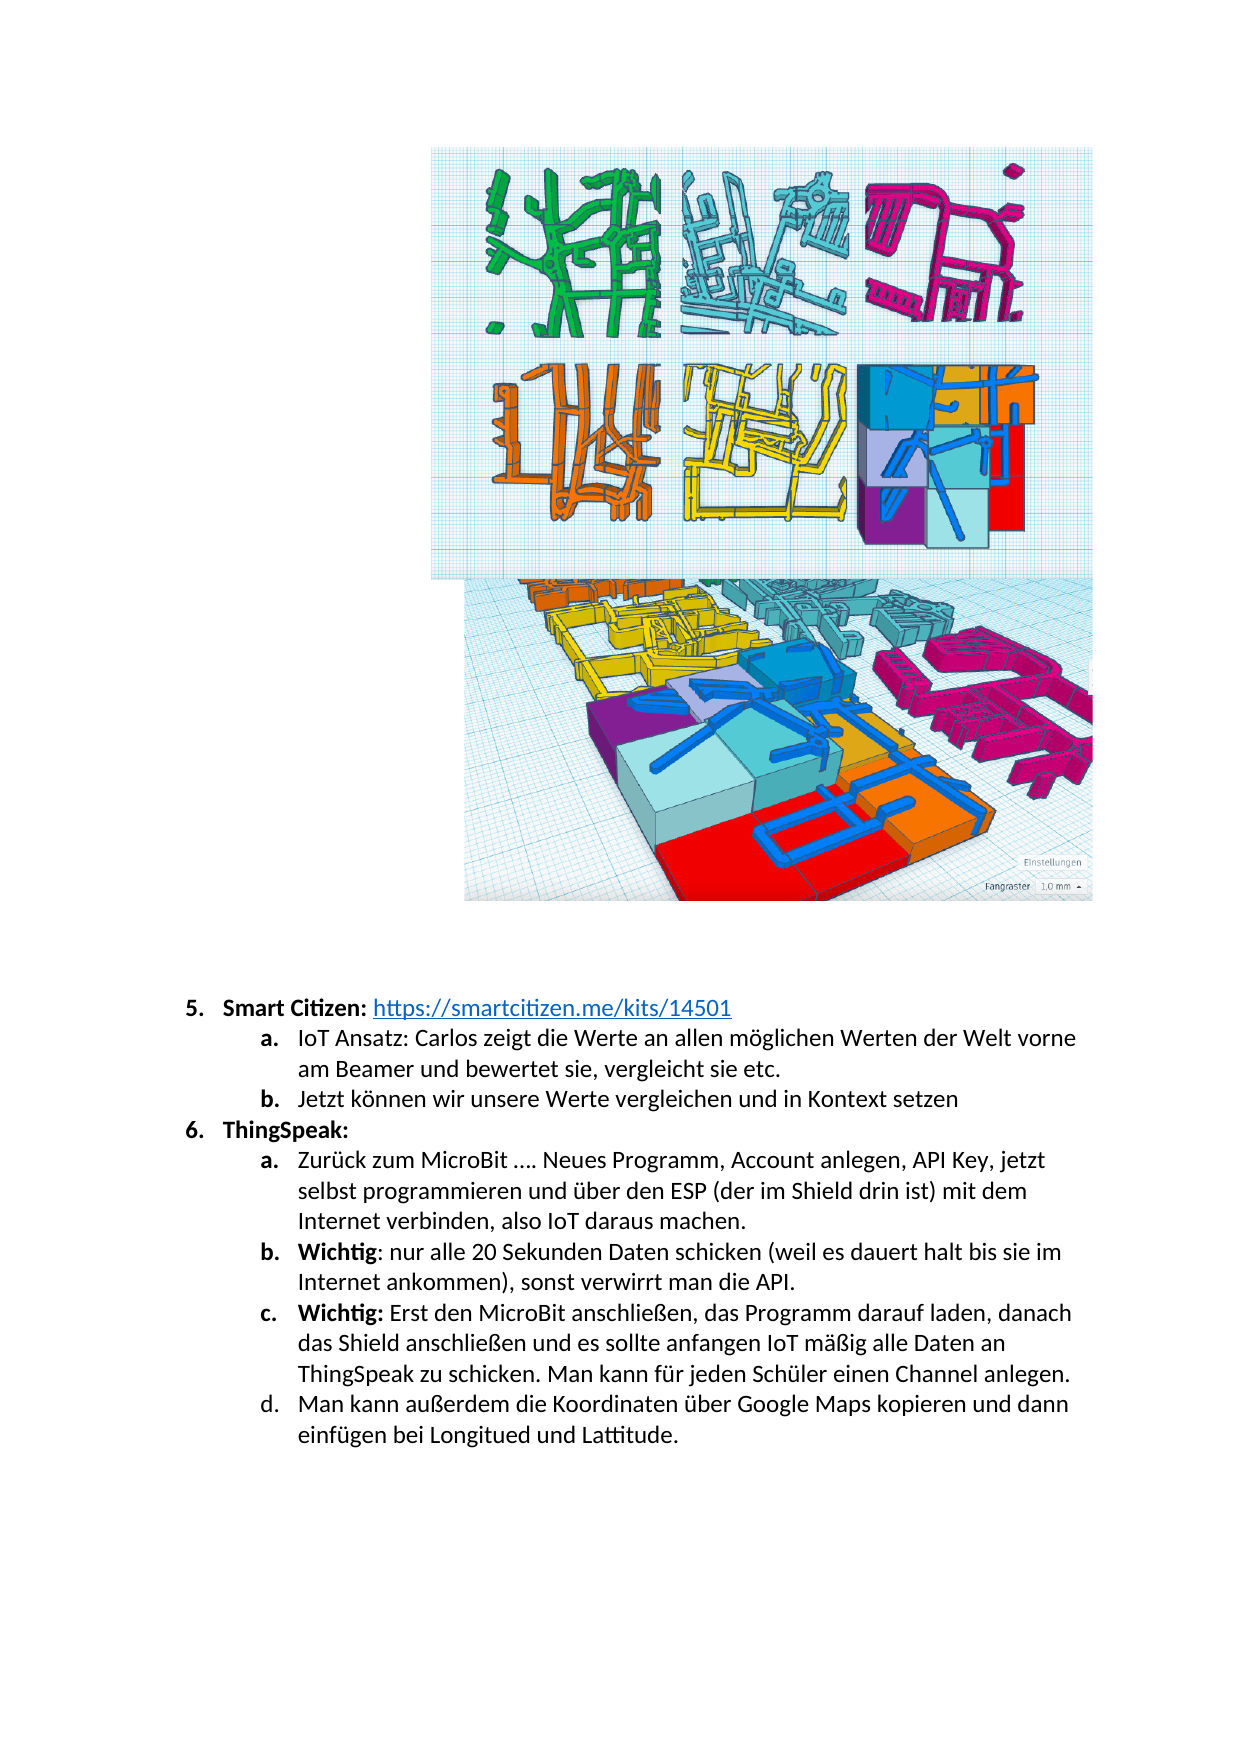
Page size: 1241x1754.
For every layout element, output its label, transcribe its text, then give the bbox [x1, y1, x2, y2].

picture [431, 147, 1093, 901]
list ThingSpeak: [185, 1114, 1093, 1144]
list Jetzt können wir unsere Werte vergleichen und in Kontext setzen [260, 1083, 1093, 1114]
list Wichtig: nur alle 20 Sekunden Daten schicken (weil es dauert halt bis sie im Internet ankommen), sonst verwirrt man die API. [260, 1236, 1093, 1297]
list Man kann außerdem die Koordinaten über Google Maps kopieren und dann einfügen bei Longitued und Lattitude. [260, 1388, 1093, 1449]
list Smart Citizen: https://smartcitizen.me/kits/14501 [185, 992, 1093, 1022]
list Zurück zum MicroBit …. Neues Programm, Account anlegen, API Key, jetzt selbst programmieren und über den ESP (der im Shield drin ist) mit dem Internet verbinden, also IoT daraus machen. [260, 1144, 1093, 1236]
list IoT Ansatz: Carlos zeigt die Werte an allen möglichen Werten der Welt vorne am Beamer und bewertet sie, vergleicht sie etc. [260, 1022, 1093, 1083]
list Wichtig: Erst den MicroBit anschließen, das Programm darauf laden, danach das Shield anschließen und es sollte anfangen IoT mäßig alle Daten an ThingSpeak zu schicken. Man kann für jeden Schüler einen Channel anlegen. [260, 1297, 1093, 1388]
